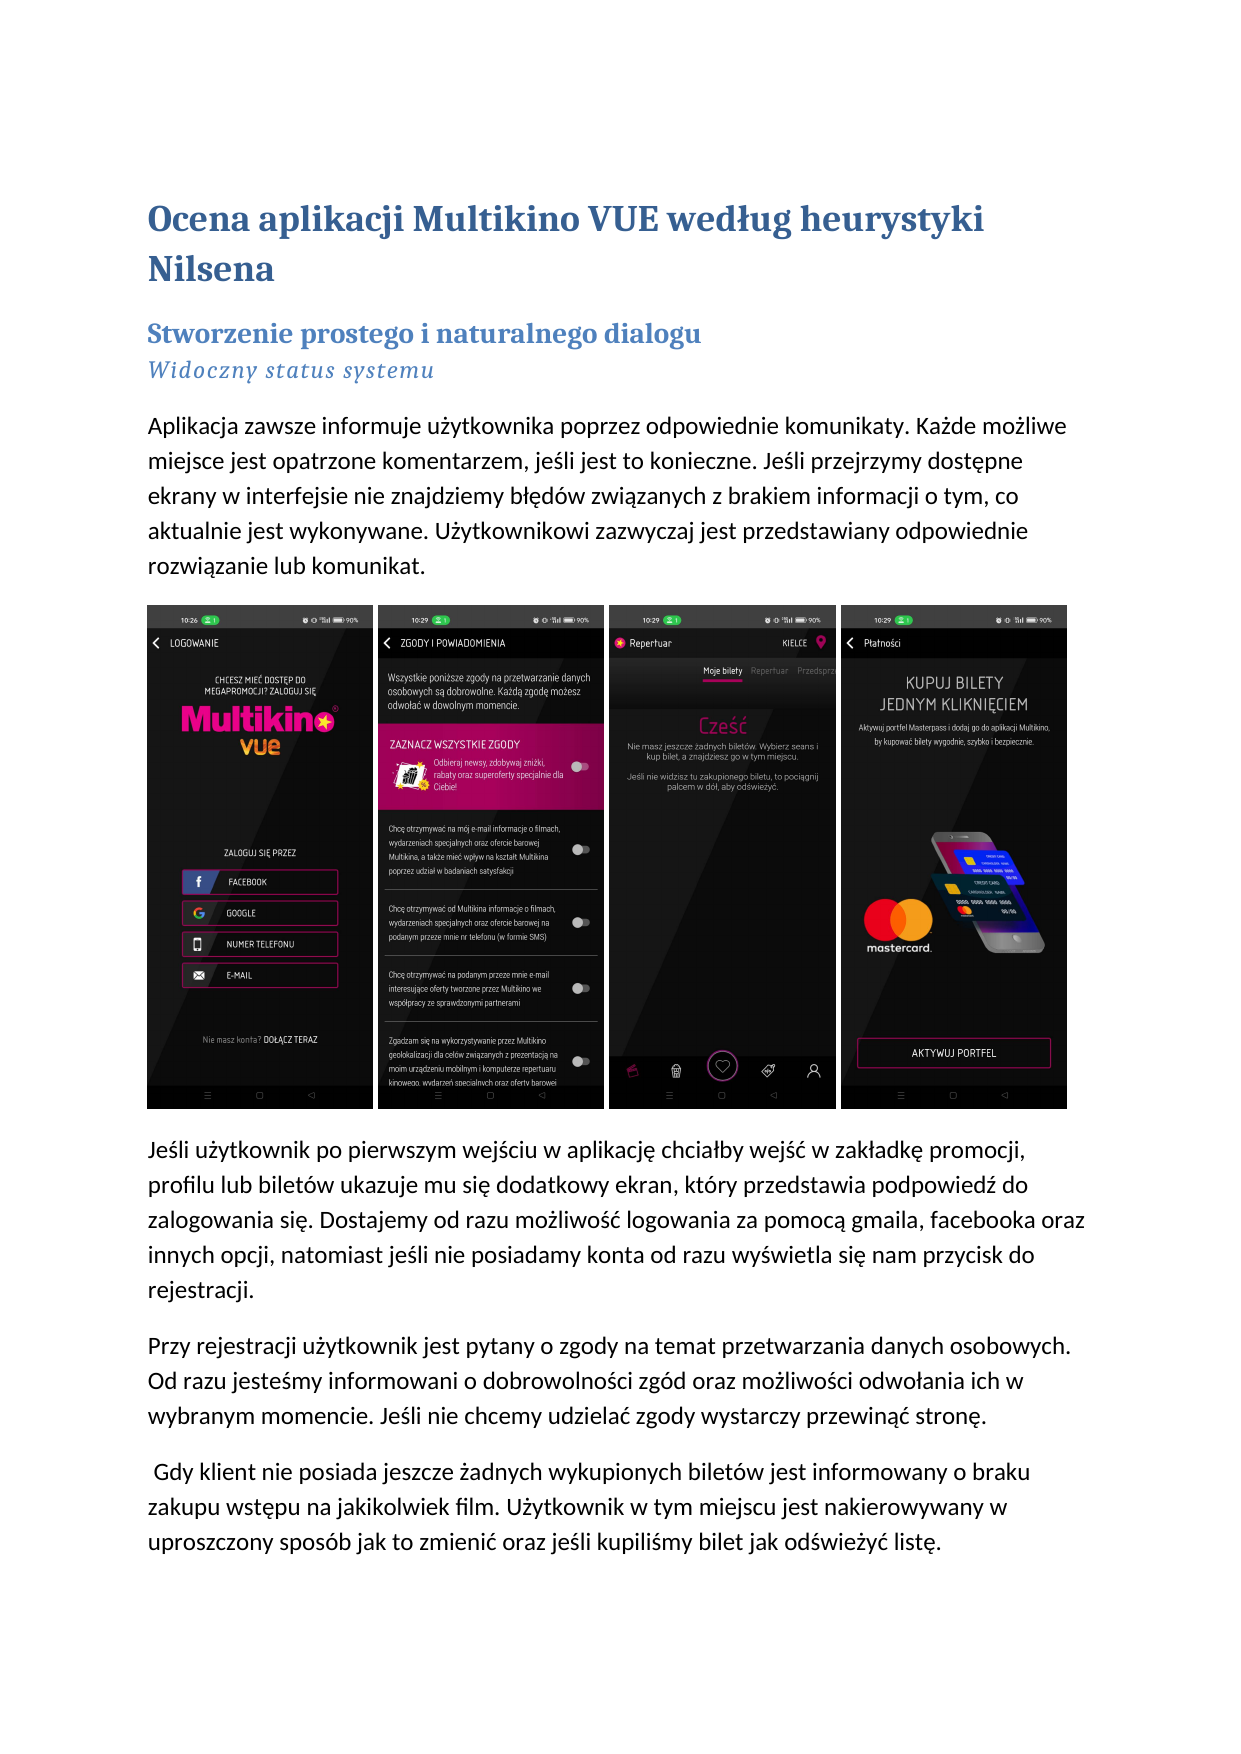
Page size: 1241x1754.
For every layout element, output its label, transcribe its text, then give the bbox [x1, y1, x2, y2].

text Przy rejestracji użytkownik jest pytany o zgody na temat przetwarzania danych osobowych. Od razu jesteśmy informowani o dobrowolności zgód oraz możliwości odwołania ich w wybranym momencie. Jeśli nie chcemy udzielać zgody wystarczy przewinąć stronę. [148, 1330, 1093, 1430]
picture [378, 605, 604, 1109]
picture [147, 605, 373, 1109]
subtitle Stworzenie prostego i naturalnego dialogu [148, 318, 1093, 351]
picture [609, 605, 836, 1109]
text Aplikacja zawsze informuje użytkownika poprzez odpowiednie komunikaty. Każde możliwe miejsce jest opatrzone komentarzem, jeśli jest to konieczne. Jeśli przejrzymy dostępne ekrany w interfejsie nie znajdziemy błędów związanych z brakiem informacji o tym, co aktualnie jest wykonywane. Użytkownikowi zazwyczaj jest przedstawiany odpowiednie rozwiązanie lub komunikat. [148, 410, 1093, 581]
text Jeśli użytkownik po pierwszym wejściu w aplikację chciałby wejść w zakładkę promocji, profilu lub biletów ukazuje mu się dodatkowy ekran, który przedstawia podpowiedź do zalogowania się. Dostajemy od razu możliwość logowania za pomocą gmaila, facebooka oraz innych opcji, natomiast jeśli nie posiadamy konta od razu wyświetla się nam przycisk do rejestracji. [148, 1134, 1093, 1304]
picture [841, 605, 1067, 1109]
subtitle Widoczny status systemu [148, 356, 1093, 385]
subtitle Ocena aplikacji Multikino VUE według heurystyki Nilsena [148, 198, 1093, 290]
text Gdy klient nie posiada jeszcze żadnych wykupionych biletów jest informowany o braku zakupu wstępu na jakikolwiek film. Użytkownik w tym miejscu jest nakierowywany w uproszczony sposób jak to zmienić oraz jeśli kupiliśmy bilet jak odświeżyć listę. [148, 1456, 1093, 1556]
